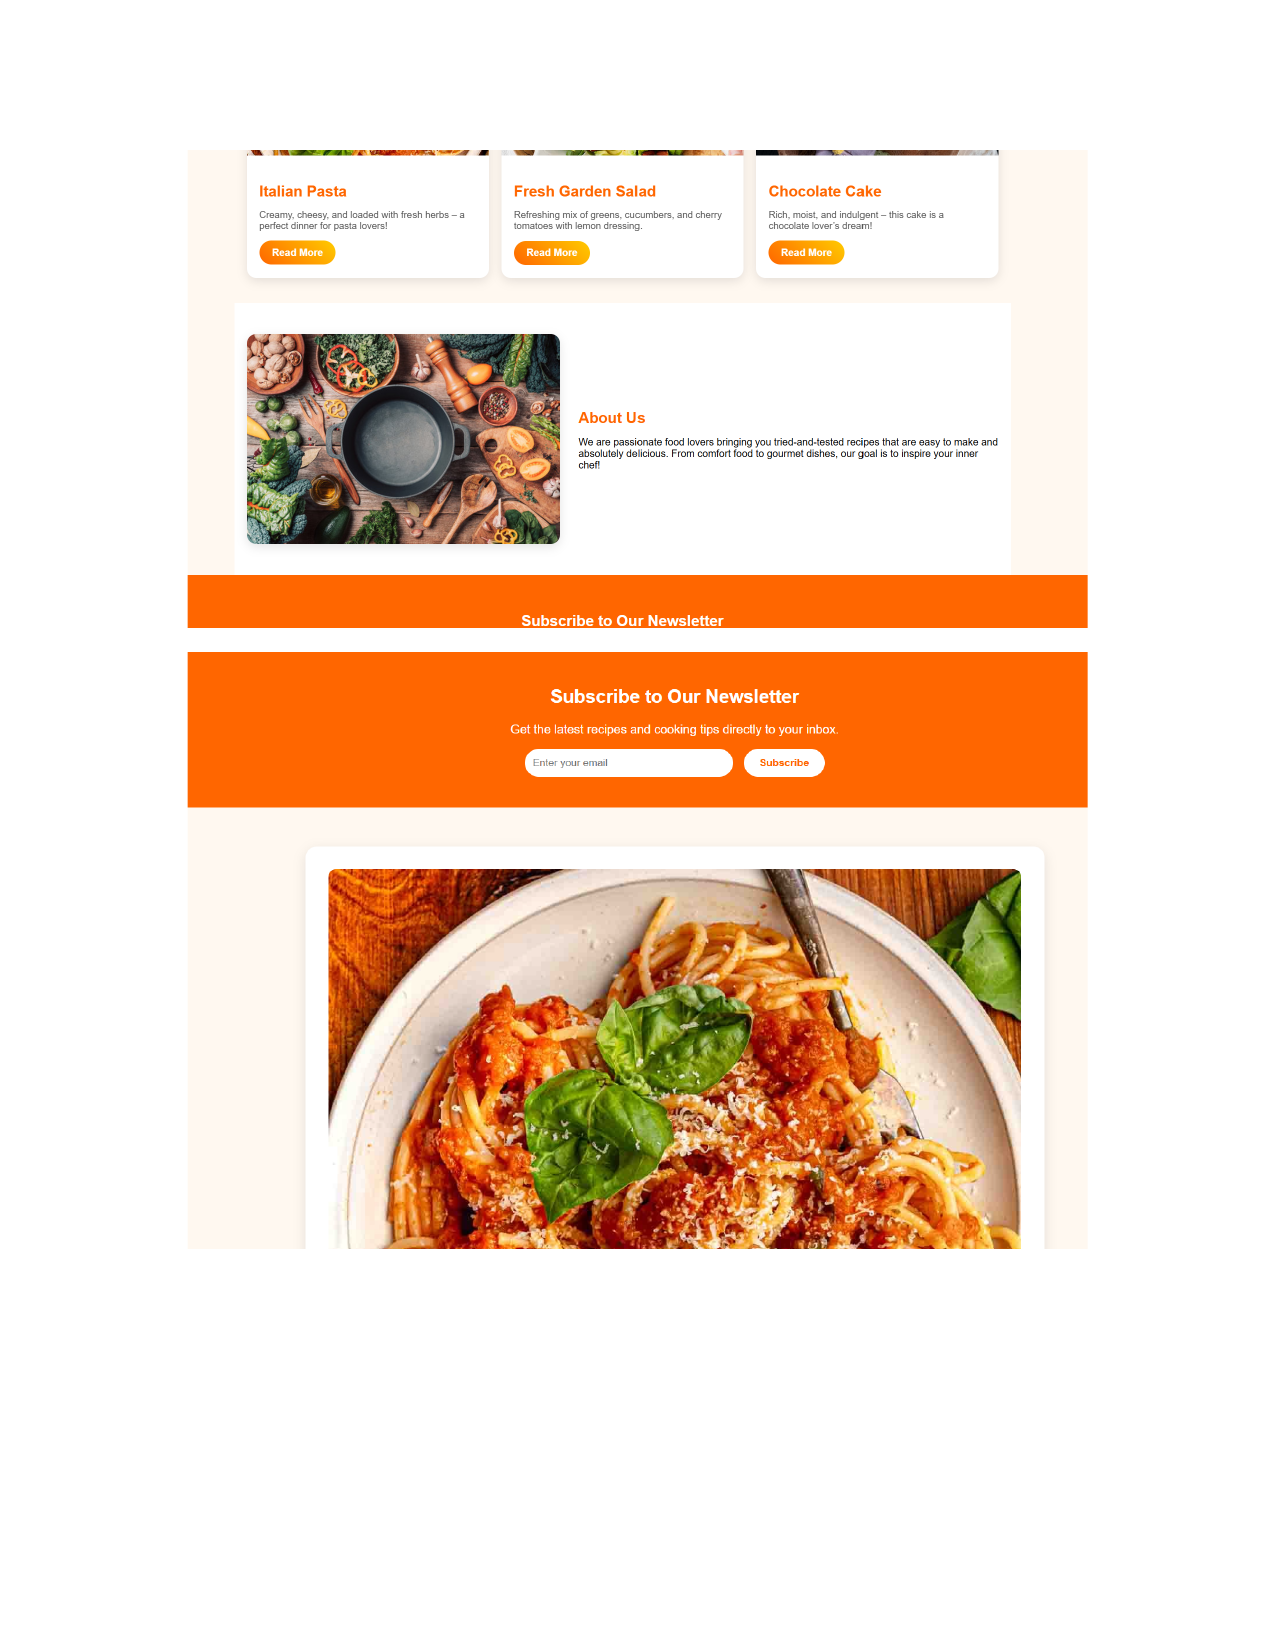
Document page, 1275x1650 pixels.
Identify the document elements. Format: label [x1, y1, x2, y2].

picture [187, 150, 1088, 628]
picture [187, 652, 1088, 1249]
